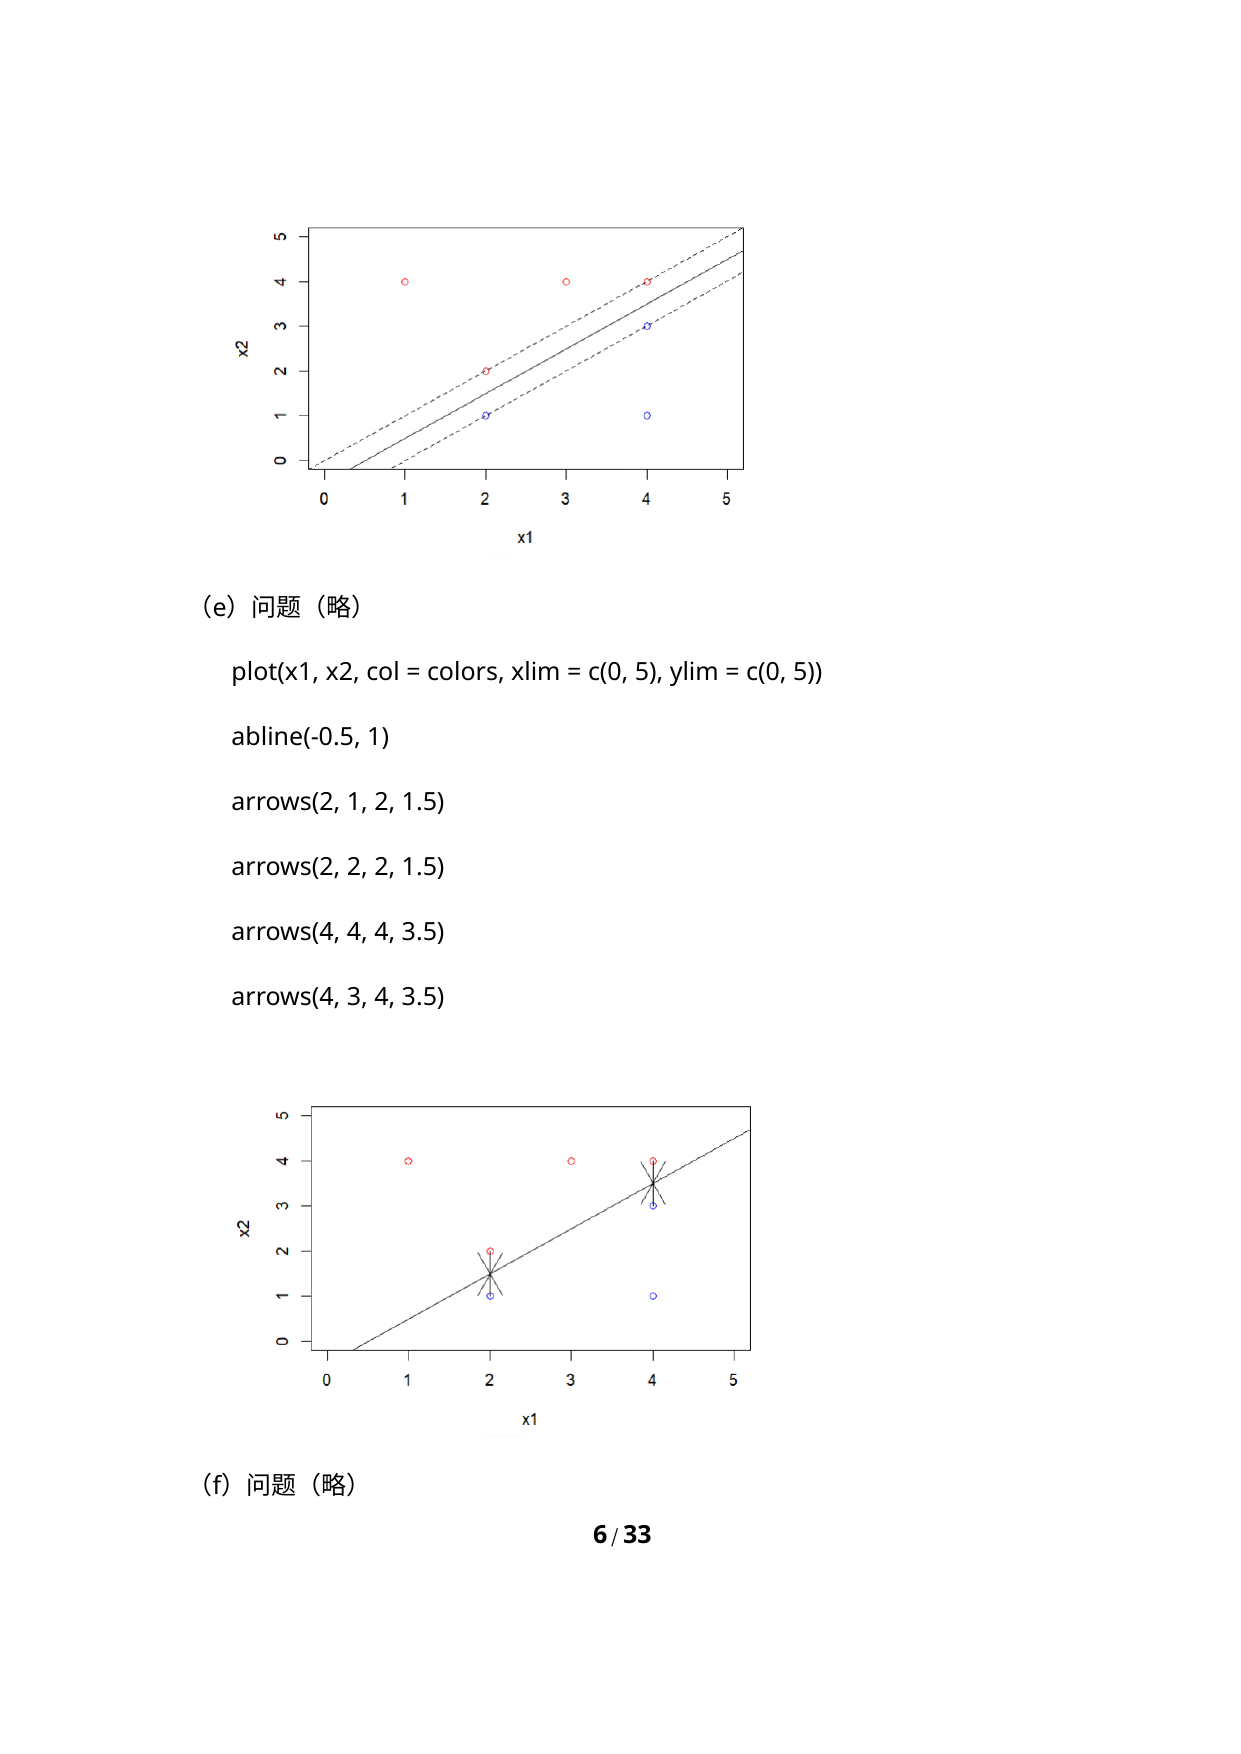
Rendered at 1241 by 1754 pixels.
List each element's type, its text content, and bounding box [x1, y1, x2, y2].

text （f）问题（略） [187, 1451, 1053, 1516]
text arrows(2, 2, 2, 1.5) [187, 833, 1053, 898]
text arrows(4, 3, 4, 3.5) [187, 963, 1053, 1028]
text arrows(4, 4, 4, 3.5) [187, 898, 1053, 963]
text abline(-0.5, 1) [187, 703, 1053, 768]
picture [231, 1028, 790, 1439]
text plot(x1, x2, col = colors, xlim = c(0, 5), ylim = c(0, 5)) [187, 638, 1053, 703]
text arrows(2, 1, 2, 1.5) [187, 768, 1053, 833]
picture [231, 151, 781, 554]
text （e）问题（略） [187, 573, 1053, 638]
